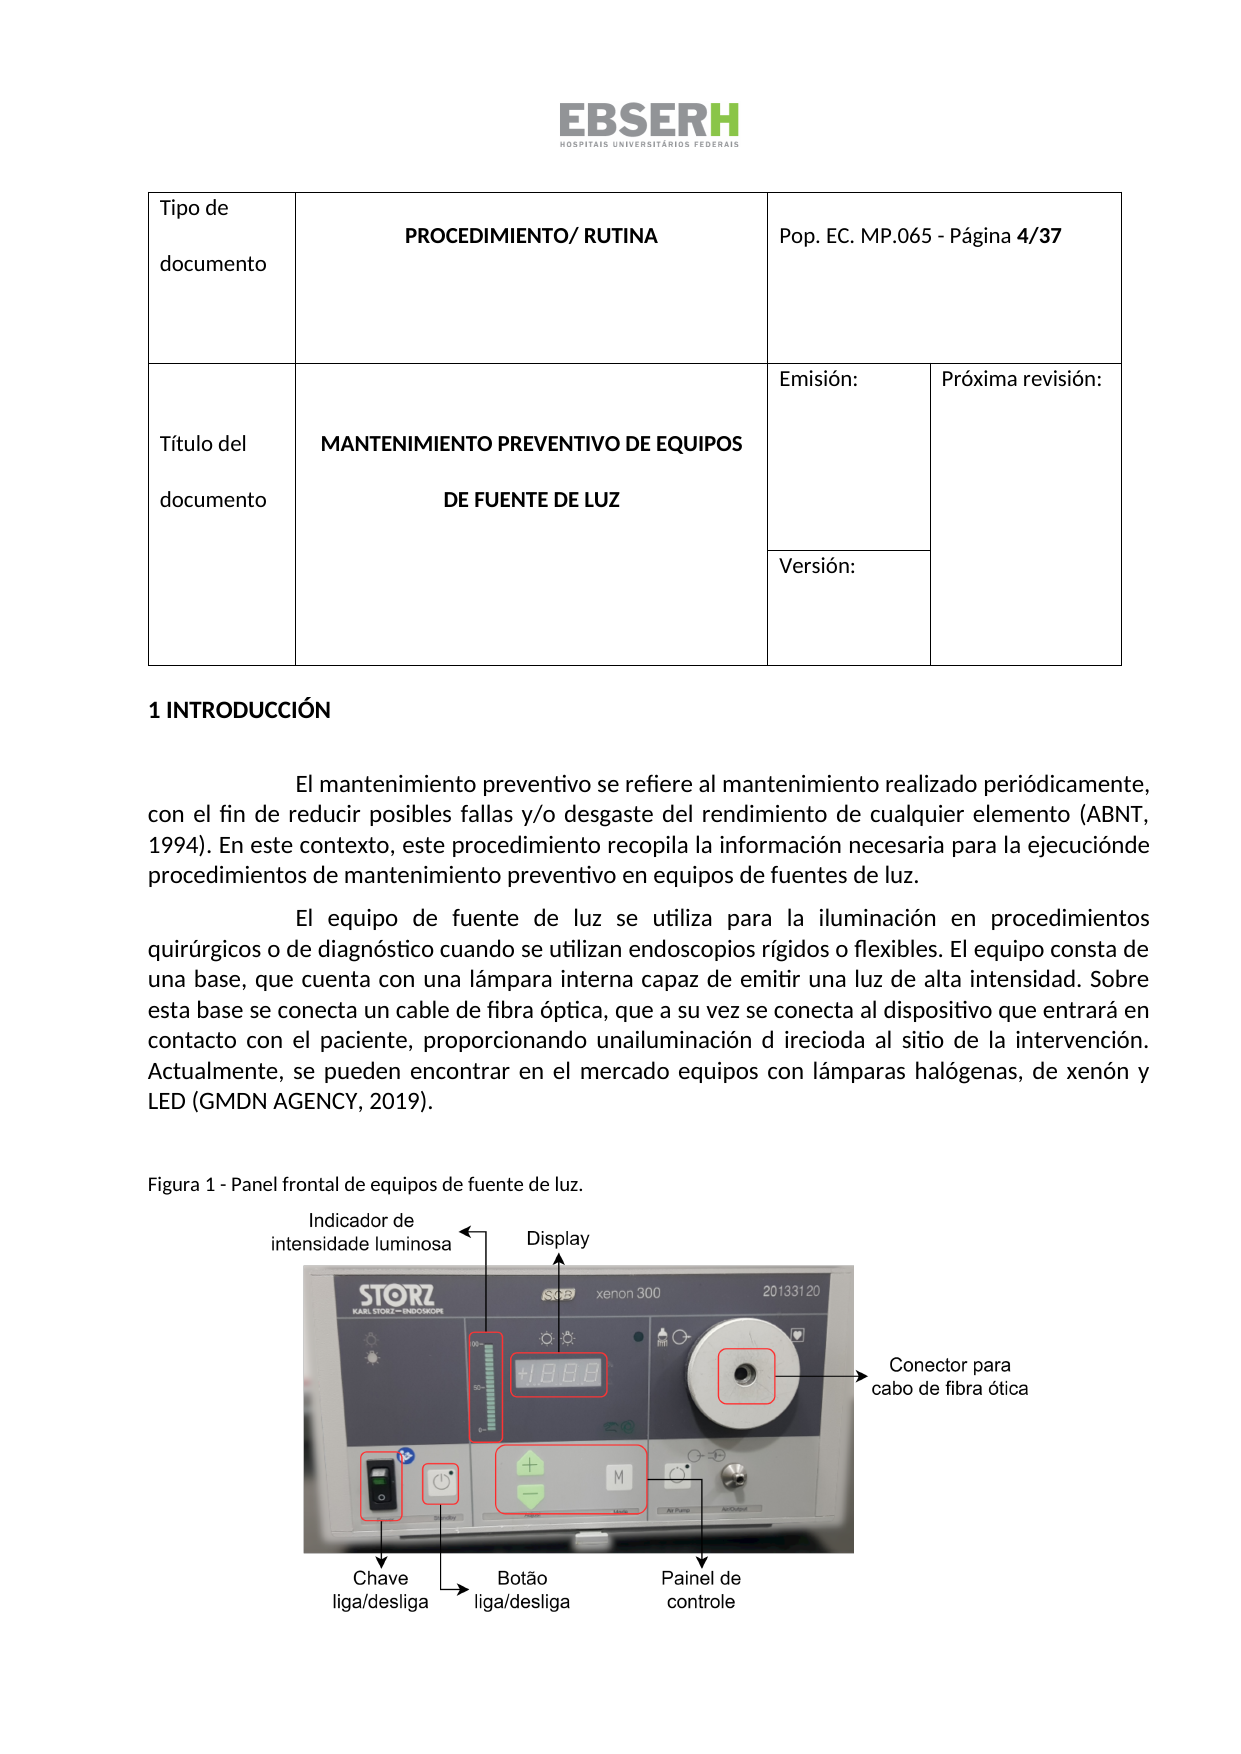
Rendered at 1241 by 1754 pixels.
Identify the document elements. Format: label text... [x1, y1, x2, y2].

text Figura 1 - Panel frontal de equipos de fuente de luz. [148, 1171, 1152, 1197]
picture [265, 1209, 1034, 1612]
text El mantenimiento preventivo se refiere al mantenimiento realizado periódicamente, con el fin de reducir posibles fallas y/o desgaste del rendimiento de cualquier elemento (ABNT, 1994). En este contexto, este procedimiento recopila la información necesaria para la ejecuciónde procedimientos de mantenimiento preventivo en equipos de fuentes de luz. [148, 768, 1152, 890]
subtitle 1 INTRODUCCIÓN [148, 694, 1152, 725]
picture [558, 101, 741, 147]
text El equipo de fuente de luz se utiliza para la iluminación en procedimientos quirúrgicos o de diagnóstico cuando se utilizan endoscopios rígidos o flexibles. El equipo consta de una base, que cuenta con una lámpara interna capaz de emitir una luz de alta intensidad. Sobre esta base se conecta un cable de fibra óptica, que a su vez se conecta al dispositivo que entrará en contacto con el paciente, proporcionando unailuminación d irecioda al sitio de la intervención. Actualmente, se pueden encontrar en el mercado equipos con lámparas halógenas, de xenón y LED (GMDN AGENCY, 2019). [148, 902, 1152, 1116]
